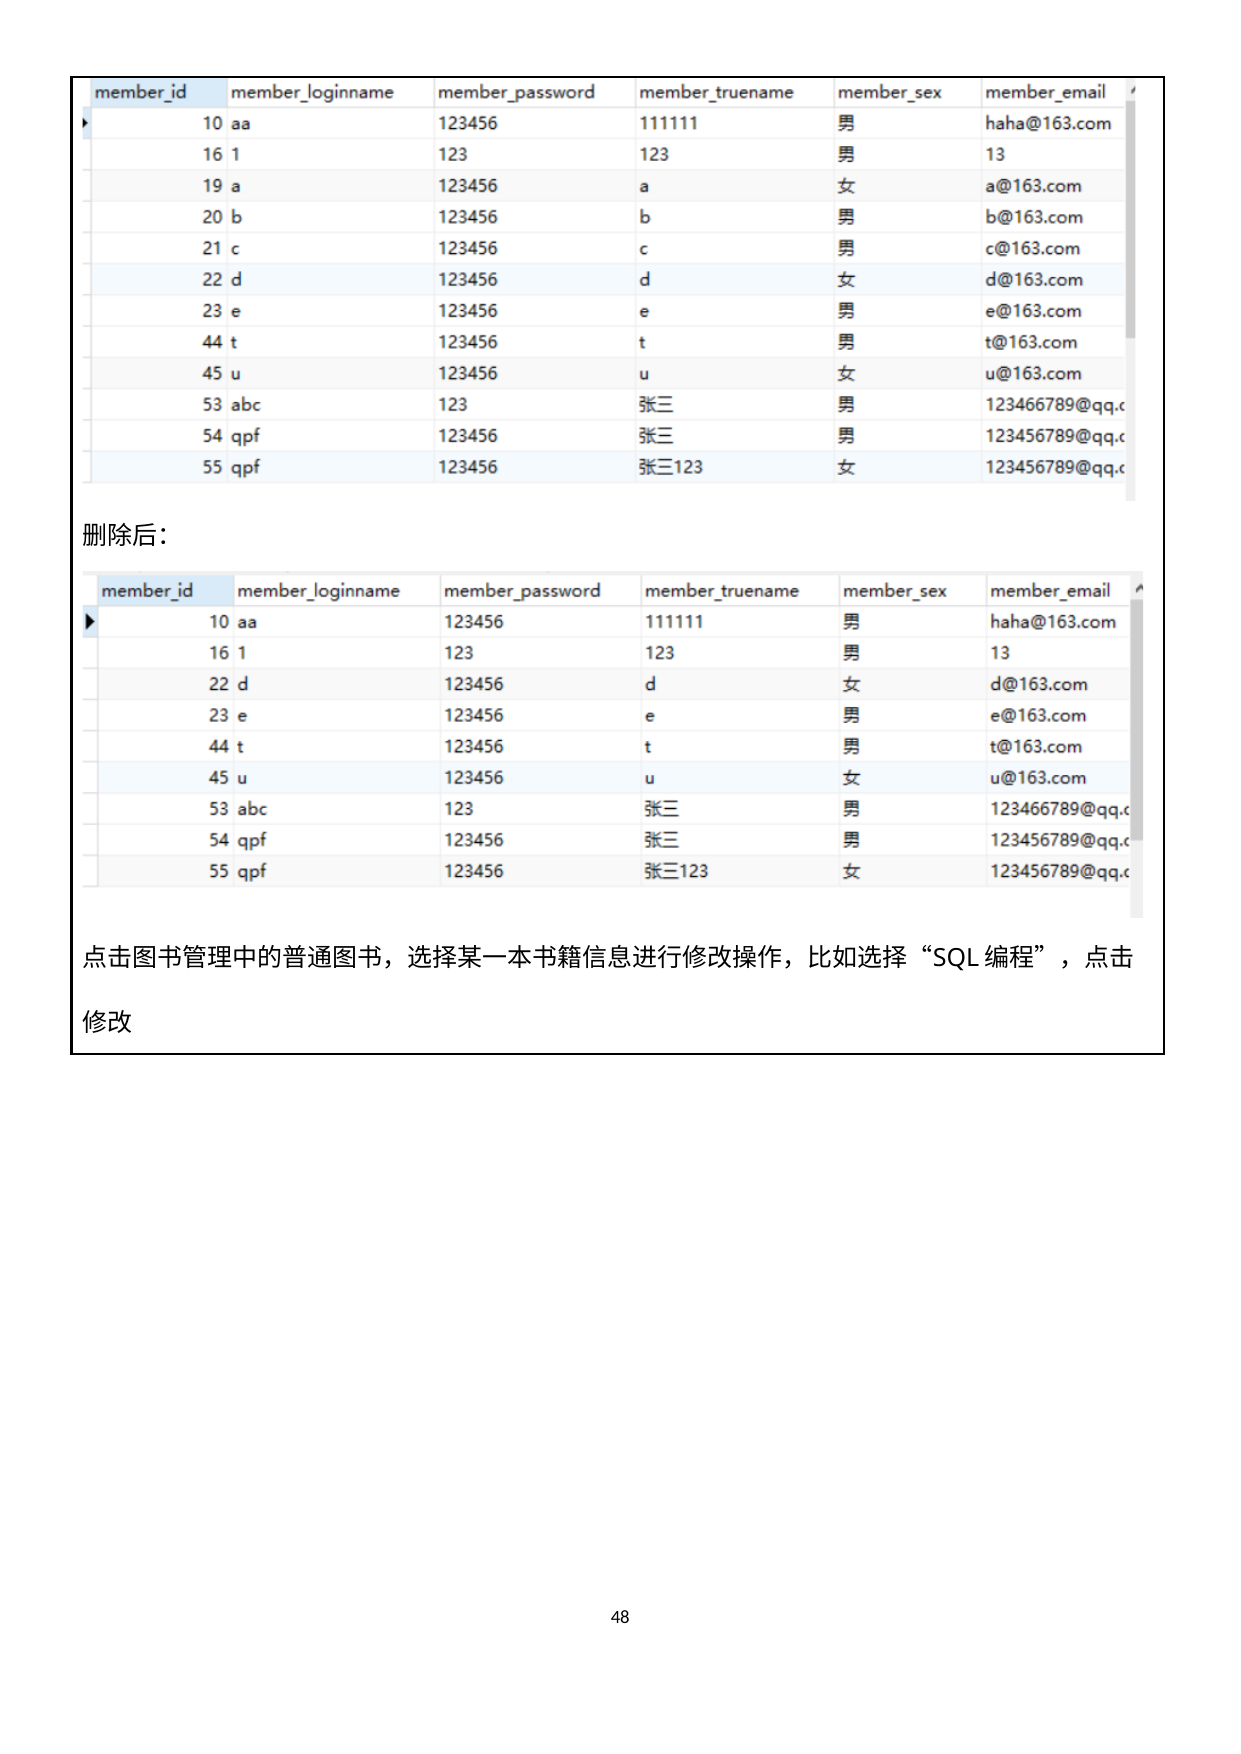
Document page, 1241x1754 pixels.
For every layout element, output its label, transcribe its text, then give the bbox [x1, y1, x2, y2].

table_header 一、系统需求分析 网上书店管理系统： 网上书店管理系统是依据网上书店能够在线出售图书和管理需求而进行设计的，目的是实现在线接受会员订单、书店信息管理的功能。系统主要是为用户提供一个购买书籍的平台，为书店提供一个卖书的渠道。本系统分为前台管理和后台管理。 具体描述： 游客（未注册）： 浏览首页，浏览不同类别的图书，查询图书，注册 1.进入系统可以浏览首页上的图书内容 2.在首页上可以点击查看图书的具体信息 3.在首页上可以通过关键字查询图书 4.在首页点击注册会员，游客填写注册界面基本信息后，信息正确则显示注册成功，成为会员，基本信息错误则会提醒信息错误需重新输入，再进行验证 会员： 登录，浏览首页，浏览不同类别的图书，查询图书，维护自己的信息，可以进行网上购书，可以查询订单的情况 1.当会员想要购买图书时，需要进行登录操作，填写账号和密码，系统进行验证， 2.可以浏览首页上的图书内容和浏览图书的基本信息 3.可以按照书名关键字查找想要的图书 4.会员可以对自己的信息进行修改，修改自己的密码、真实姓名、性别、邮箱、电话 5.会员可以选购自己想要的图书并加入购物车，还可以根据自己的需求，进行查看、修改和清空购物车，在购物车中选择付款方式后提交订单进行付款 6.可以查看付款后的订单的情况，看到发货状态，如果还未发货，还可以将此订单删除 7.会员登录后可以对书籍发表评论 管理员： 对图书进行管理，管理会员信息和管理员信息，审核订单，处理订单并进行发货 ，管理和发布新闻，管理评论 1.维护在售图书的基本信息，增加、修改、删除图书的信息，增加图书的种类，对图书进行分类管理 2.管理员可以对会员账号进行删除操作 3.管理员需要审核会员提交的订单，确认合格订单选择发货，删除未支付订单 4.管理员可以进行新闻管理和发布新闻 5.管理员可以进行评论管理进行选择删除 数据流图： 网上书店管理系统的0层图： 网上书店管理系统的1层图： 网上书店管理系统的2层图： 书籍信息查询： 订单信息查询： 订购图书： 图书信息管理： 订单信息管理： 新闻信息管理 评论管理 数据字典： 数据项编号： I 01-01 数据项名称： bookclass_id 简 述： 图书类型id 类 型： int 数据项编号： I 01-02 数据项名称： bookclass_classification 简 述： 图书类型名称 类 型： varchar(50) 数据项编号： I 01-03 数据项名称： bookclass_addtime 简 述： 图书类型添加的时间 类 型： varchar(50) 数据项编号： I 02-01 数据项名称： bookcomment_id 简 述： 图书评论id 类 型： int 数据项编号： I 02-02 数据项名称： bookcomment_content 简 述： 图书评论内容 类 型： varchar(255) 数据项编号： I 02-03 数据项名称： bookcomment_sender 简 述： 图书评论所属的用户 类 型： varchar(50) 数据项编号： I 02-04 数据项名称： bookcomment_sendtime 简 述： 图书评论的创建时间 类 型： varchar(50) 数据项编号： I 02-05 | I 03-1 数据项名称： bookcomment_bookid 简 述： 图书评论所属图书的id 类 型： int 数据项编号： I 03-01 | 02-05 数据项名称： book_id 简 述： 图书id 类 型： int 数据项编号： I 03-02 数据项名称： book_name 简 述： 图书名称 类 型： varchar(50) 数据项编号： I 03-03 数据项名称： book_picturepath 简 述： 图书封面图片的路径 类 型： varchar(50) 数据项编号： I 03-04 数据项名称： book_author 简 述： 图书的作者 类 型： varchar(50) 数据项编号： I 03-05 数据项名称： book_publisher 简 述： 图书的出版社 类 型： varchar(50) 数据项编号： I 03-06 数据项名称： book_price 简 述： 某图书的价格 类 型： varchar(50) 数据项编号： I 03-07 | I 01-02 数据项名称： book_classification 简 述： 图书的类型 类 型： varchar(50) 数据项编号： I 03-08 数据项名称： book_discountok 简 述： 图书是否有光盘 类 型： char(10) 数据项编号： I 03-09 数据项名称： book_discount 简 述： 图书折扣 类 型： char(10) 数据项编号： I 03-10 数据项名称： book_recoomendlevel 简 述： 图书的推荐程度 类 型： varchar(50) 数据项编号： I 03-11 数据项名称： book_storeamount 简 述： 图书的库存 类 型： int 数据项编号： I 04-01 数据项名称： bookorderform_id 简 述： 图书订单的id 类 型： int 数据项编号： I 04-02 数据项名称： bookorderform_formnumber 简 述： 图书的订单号 类 型： varchar(50) 数据项编号： I 04-03 | I 03-01 数据项名称： bookorderform_bookid 简 述： 图书id 类 型： int 数据项编号： I 04-04 数据项名称： bookorderform_amount 简 述： 订单中这本图书的数量 类 型： int 数据项编号： I 05-01 数据项名称： member_id 简 述： 会员id 类 型： int 数据项编号： I 05-02 数据项名称： member_loginnname 简 述： 会员注册的账号 类 型： varchar(50) 数据项编号： I 05-03 数据项名称： member_password 简 述： 会员账号密码 类 型： varchar(50) 数据项编号： I 05-04 数据项名称： member_truename 简 述： 会员真实姓名 类 型： varchar(50) 数据项编号： I 05-05 数据项名称： member_sex 简 述： 会员的性别 类 型： char(10) 数据项编号： | 05-06 数据项名称： member_email 简 述： 会员的电子邮件地址 类 型： varchar(50) 数据项编号： I 05-07 数据项名称： member_tel 简 述： 会员联系电话 类型及编号： varchar(50) 数据项编号： I 05-08 数据项名称： member_level 简 述： 会员等级 类 型： double 数据项编号： | 06-01 数据项名称： ordersendingform_id 简 述： 订单的id 类 型： int 数据项编号： I 06-02 | I 04-02 数据项名称： ordersendingform_formnumbeer 简 述： 订单号 类 型： varchar(50) 数据项编号： I 06-03 数据项名称： ordersendingform_userid 简 述： 会员账号 类 型： varchar(50) 数据项编号： I 06-04 数据项名称： ordersendingform_sendok 简 述： 是否发货 类 型： char(10) 数据项编号： I 06-05 数据项名称： fangshi 简 述： 付款方式 类 型： varchar(50) 数据项编号： | 06-06 数据项名称： zhuangtai 简 述： 订单状态 类 型： varchar(50) 数据项编号： | 07-01 数据项名称： shoppingcar_id 简 述： 购物车id 类 型： int 数据项编号： I 07-02 | I 03-01 数据项名称： shoppingcar_bookid 简 述： 图书id 类 型： int 数据项编号： I 07-03 数据项名称： shoppingcar_amount 简 述： 购物车中图书数量 类 型： int 数据项编号： I 07-04 数据项名称： shoppingcar_addtime 简 述： 加入购物车时间 类 型： varchar(50) 数据项编号： I 07-05 | I 04-02 数据项名称： shoppingcar_userid 简 述： 会员账号 类 型： varchar(50) 数据项编号： I 08-01 数据项名称： admin_id 简 述： 管理员id 类 型： int 数据项编号： I 08-02 数据项名称： admin_name 简 述： 管理员姓名 类 型： varchar(50) 数据项编号： I 08-03 数据项名称： admin_password 简 述： 某管理员登录的密码 类 型： varchar(50) 数据项编号： I 08-04 数据项名称： admin_addtime 简 述： 创建管理员账户的时间 类 型： varchar(50) 数据项编号： I 09-01 数据项名称： webnews_id 简 述： 新闻id 类 型： int 数据项编号： I 09-02 数据项名称： webnews_title 简 述： 某新闻的题目 类 型： varchar(100) 数据项编号： I 09-03 数据项名称： webnews_content 简 述： 某条新闻的内容 类 型： varchar(255) 数据项编号： I 09-04 数据项名称： webnews_sendtime 简 述： 某条新闻的发布时间 类 型： varchar(50) 数据项编号： I 09-05 数据项名称： webnews_sender 简 述： 某新闻的发布人 类 型： varchar(50) 数据结构的定义： 数据结构的编号：DS01 数据结构的名称： 图书类型 简 述： 图书类型信息 数据结构的组成： I 01-01+ I 01-02+ I 01-03 数据结构的编号： DS02 数据结构的名称： 图书评论 简 述： 图书评论相关信息 数据结构的组成： I 02-01+ I 02-02+ I 02-03+ I 02-04+ I 02-05 数据结构的编号： DS03 数据结构的名称： 图书信息 简 述： 网站上待出售图书的基本信息 数据结构的组成： I 03-01+ I 03-02+ I 03-03+ I 03-04+I 03-05+ I 03-06+ I 03-07+ I 03-08+ I 03-09+ I 03-10+ I 03-11 数据结构的编号： DS04 数据结构的名称： 图书订单信息 简 述： 订单中图书的基本信息 数据结构的组成： I 04-01+ I 04-02+ I 04-03+ I 04-04 数据结构的编号： DS05 数据结构的名称： 会员 简 述： 会员的基本信息 数据结构的组成： I 05-01+ I 05-02+ I 05-03+ I 05-04+ I 05-05+ I 05-06+I 05-07+I 05-08 数据结构的编号： DS06 数据结构的名称： 订单 简 述： 订单的基本信息 数据结构的组成： I 06-01+ I 06-02+ I 06-03+ I 06-04+ I 06-05+ | 06-06 数据结构的编号： DS07 数据结构的名称： 购物车 简 述： 购物车的相关信息 数据结构的组成： I 07-01+ I 07-02+ I 07-03+ I 07-04+ I 07-05 数据结构的编号： DS08 数据结构的名称： 管理员信息 简 述： 管理员的基本信息 数据结构的组成： I 08-01+ I 08-02+ I 08-03+ I 08-04 数据结构的编号： DS09 数据结构的名称： 新闻信息 简 述： 新闻的相关信息 数据结构的组成： I 09-01+ I 09-02+ I 09-03+ I 09-04+ I 09-05 数据流的定义 数据流的定义 数据流的编号：D1 数据流的名称：会员信息记录 简 述：会员填写的个人信息 数据流的来源：会员 数据流的去向：管理员 数据流的组成：会员账号，密码，会员真实姓名，性别，邮箱，联系电话 数据流的编号：D2 数据流的名称：图书信息记录 简 述：管理员填写的图书信息 数据流的来源：管理员 数据流的去向：会员 数据流的组成：图书ID，图书名，图书封面路径，图书作者，出版社，图书价格，图书类别，是否有光盘，折扣，推荐程度，图书库存 数据流的编号：D3 数据流的名称：订单信息记录 简 述：会员购买书籍的信息 数据流的来源：会员 数据流的去向：会员、管理员 数据流的组成：订单ID，订单号，会员账号，是否发货，付款方式，状态 二、概念结构设计 E-R图： 管理员-新闻E-R图： 管理员-图书E-R图： 图书-图书分类E-R图： 会员-评论E-R图： 会员-图书-购物车-订单E-R图： 管理员-会员E-R图 整体E-R图： 三、逻辑及物理结构设计 新建一个数据库，命名为“wssd”，并在该数据库下，建立以下九个表：bookclassification表、bookcomment表、bookinformation表、bookorderform表、commonmember表、ordersendingform表、shopping表、systemadministrator表、webnews表，下面分别介绍以上九个表的结构： （1）”bookclassification” 主键为bookclass_id,无外键 （2）”bookcomment” 主键为bookcomment_id,外键为bookcomment_bookid （3）”bookinformation” 主键为book_id,无外键 （4）”bookorderform” 主键为bookorderform_id，外键为bookorderform_bookid （5）“commonmember” 主键为member_id，无外键 （6）”ordersendingform” 主键为ordersendingform_id，无外键 （7）”shoppingcar” 主键为shoppingcar_id，无外键 (8)”systemmadministration” 主键为admin_id，无外键 (9)”webnews” 主键为webnews_id，无外键 四、数据库的实现 首先，打开Navicat for MySQL，连接上本地服务器以后，新建一个数据库，并命名为“wssd”： 确定以后，就可以在数据库的目录下，看到我们建立的“wssd”数据库： 打开“wssd”，我们需要建立九张表，分别是：bookclassification表、bookcomment表、bookinformation表、bookorderform表、commonmember表、ordersendingform表、shopping表、systemadministrator表、webnews表。 然后，分别输入字段名称，类型，就可以创建好一张表： 同理，我们创建好其他的八张表： 然后，分别对这九张表进行数据的更新： bookclassification表： bookcomment表： bookinformation表： bookorderform表： commonmember表： ordersendingform表： shopping表： systemadministrator表： webnews表： 触发器： begin update bookinformation set book_storeamount=book_storeamount-(select bookorderform_amount from inserted) where book_id=(select bookorderform_bookid from inserted) ; end 五、系统功能实现部分实现思路描述 首先，连接数据库： 然后，打开“WSSD”工作区间，查看程序的运行界面： 在首页我们可以看到本店的部分书籍，点击对应书籍后会显示该书的详细信息，若要加入购物车，我们要先注册一个会员账号。 这时候，我们也可以打开数据库中的“commonmember”查看下，是否存在账号为“abc”的账号： 由此可知，系统是能够正确读取数据库的信息的。 在填写会员信息的时候，密码的位数必须为6位，不然不能通过注册： 正确完成注册后进入到会员用户页面，登陆成功以后，可以看到客户能够操作的权限： 点击我的购物车 可以看到这里是空的，再点击导航栏的首页或最新图书或特价图书，找到自己想买的图书加入购物车 再回到我的购物车就有订单了 选择付款方式后提交订单 在我的订单里可以看到订单号等信息， 点击对应订单号可以看到订单详情 打开数据库的bookorderform表可以看到增加了一条记录 在ordersendingform表中也相应的增加了一条记录 点击退出登录，回到首页，点击管理入口，用管理员账号密码登录 登录后看到管理员的权限 点击会员管理的会员信息，可以查看所有会员的信息，管理员可以对会员账号进行删除操作，选中要删除的会员账号，点击删除 可以看到选中的会员账号已被删除，打开数据库，打开commonmember表，可以看到数据库1也发生了改变 删除前： 删除后： 点击图书管理中的普通图书，选择某一本书籍信息进行修改操作，比如选择“SQL编程”，点击修改 可以看到当前图书的信息，在要修改的项后填上新的信息，点击确认 可以看到《SQL编程》的信息已被修改 回到数据库，可以看到bookinformation表的信息已更新 更新前： 更新后： 回到首页，在左上角有一个检索可以通过书名的关键字查找书籍 输入“网”，可以查找书名中有“网”字的书籍信息 [73, 78, 1163, 1053]
picture [82, 571, 1144, 918]
picture [82, 78, 1136, 501]
